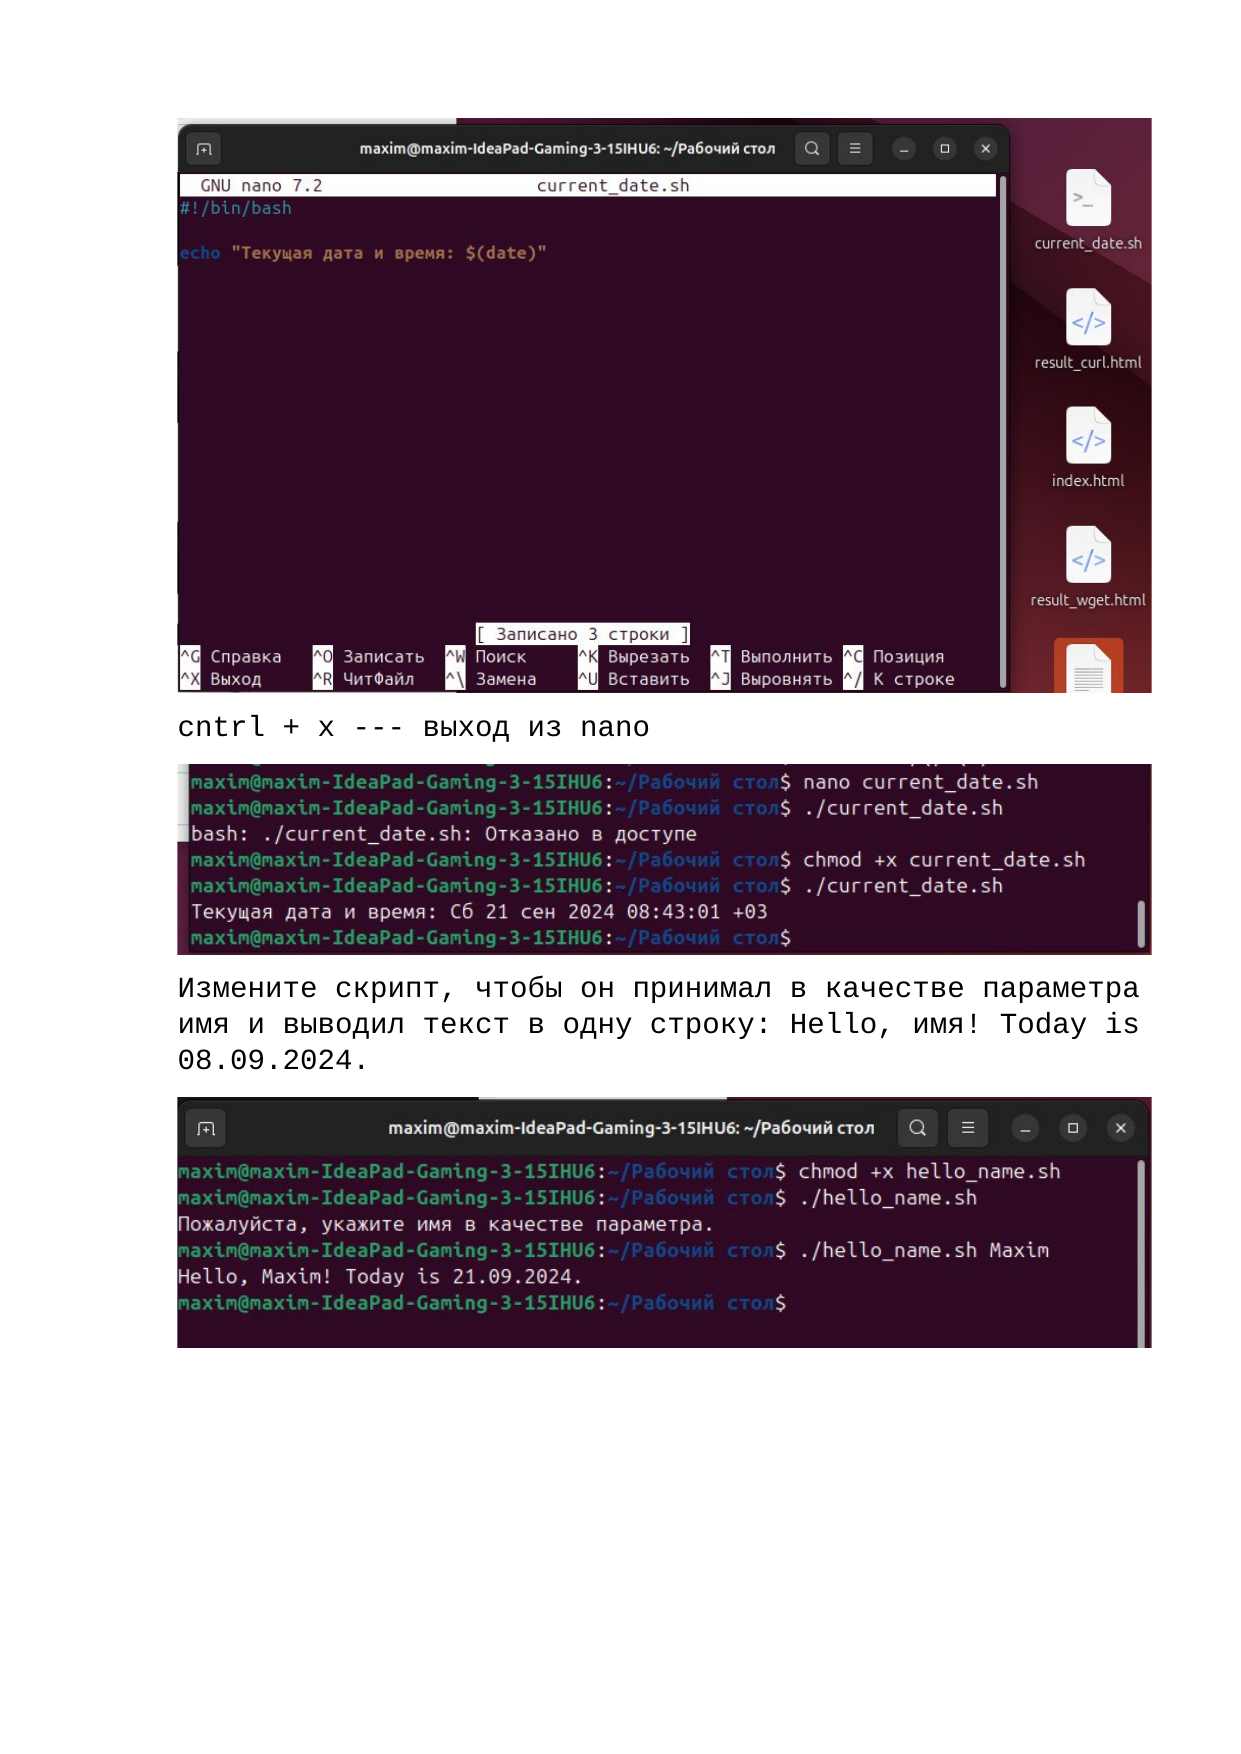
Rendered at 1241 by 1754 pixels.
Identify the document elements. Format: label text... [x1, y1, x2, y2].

picture [177, 1097, 1152, 1348]
text cntrl + x --- выход из nano [177, 712, 1152, 745]
text Измените скрипт, чтобы он принимал в качестве параметра имя и выводил текст в одну строку: Hello, имя! Today is 08.09.2024. [177, 974, 1152, 1078]
picture [177, 764, 1152, 955]
picture [177, 118, 1152, 693]
